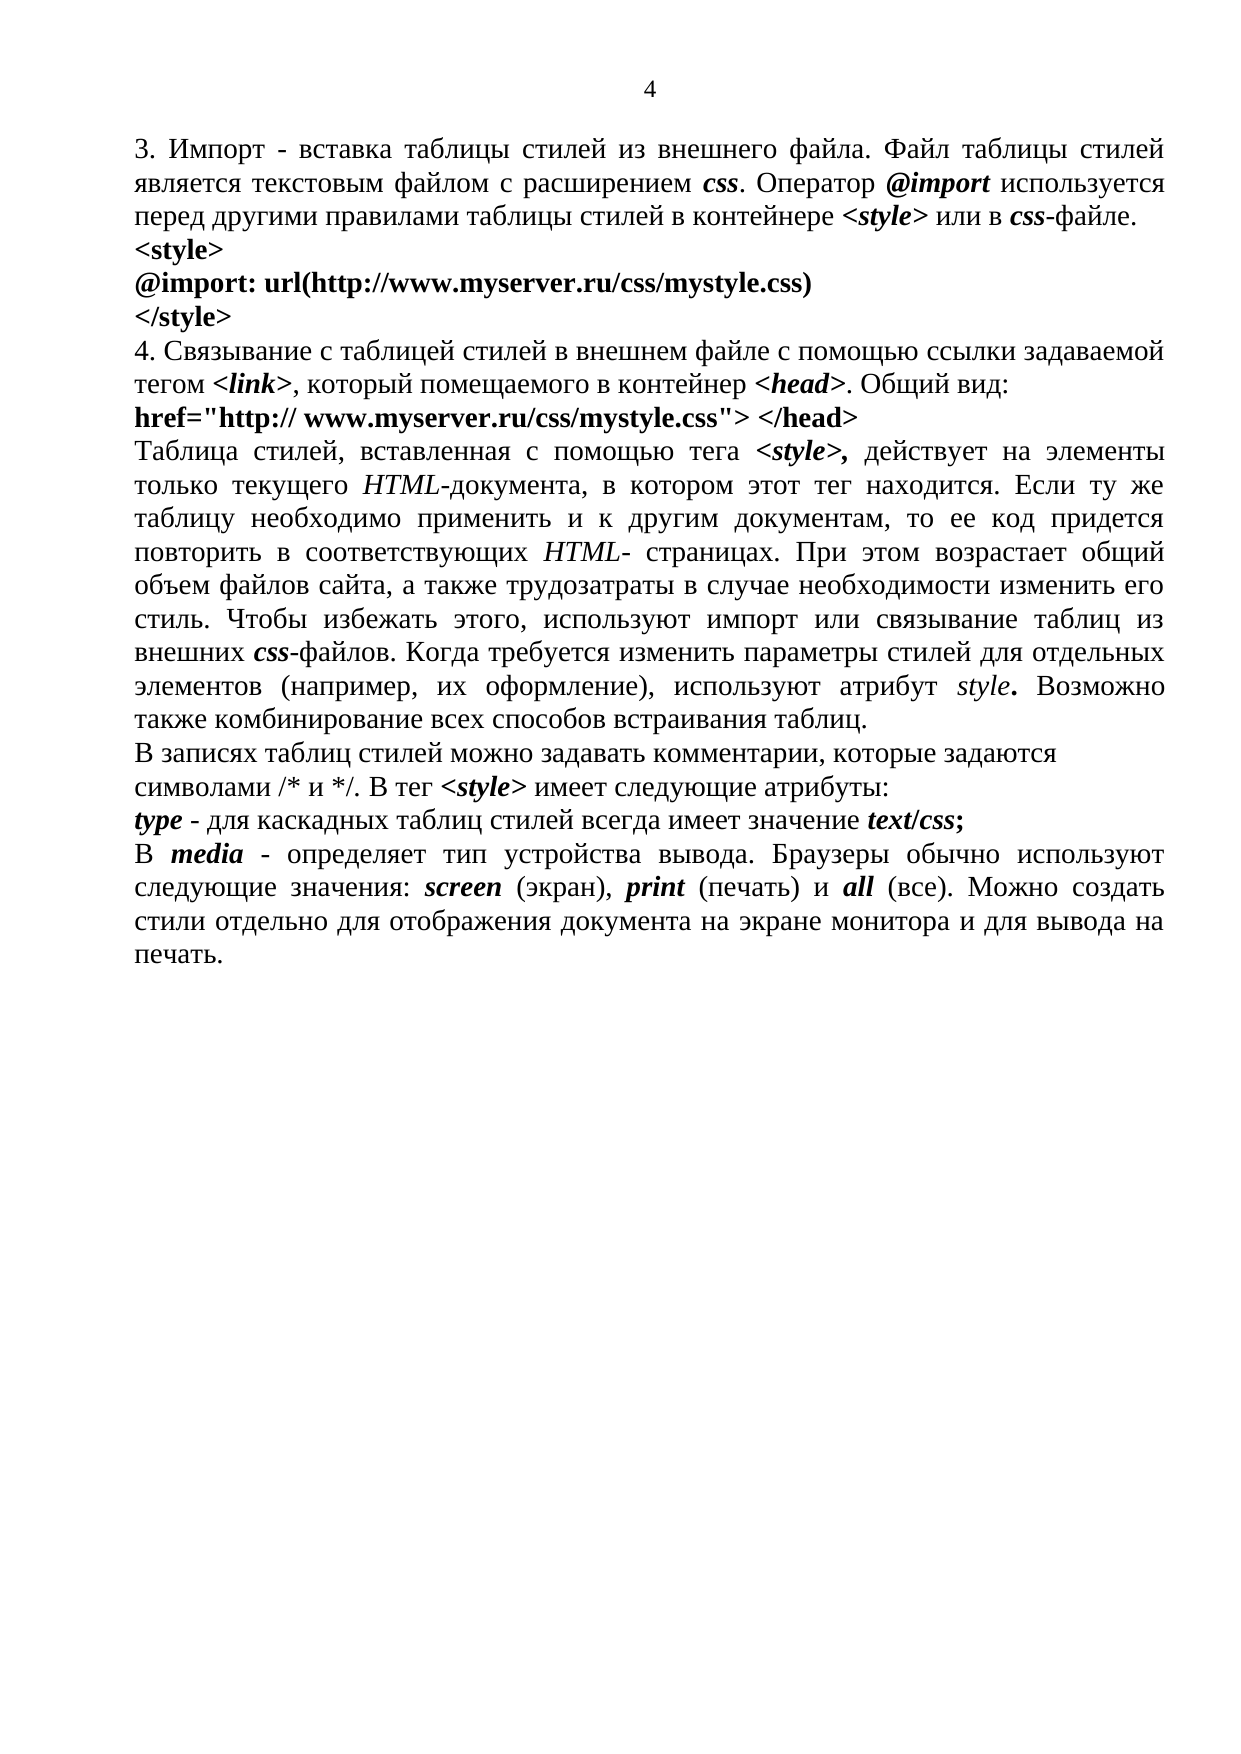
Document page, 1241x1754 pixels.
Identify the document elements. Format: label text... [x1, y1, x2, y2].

text type - для каскадных таблиц стилей всегда имеет значение text/css; [134, 802, 1165, 836]
text </style> [134, 299, 1165, 333]
text символами /* и */. В тег <style> имеет следующие атрибуты: [134, 769, 1165, 802]
text @import: url(http://www.myserver.ru/css/mystyle.css) [134, 266, 1165, 299]
text 4. Связывание с таблицей стилей в внешнем файле с помощью ссылки задаваемой тегом <link>, который помещаемого в контейнер <head>. Общий вид: [134, 333, 1165, 400]
text href="http:// www.myserver.ru/css/mystyle.css"> </head> [134, 400, 1165, 433]
text В media - определяет тип устройства вывода. Браузеры обычно используют следующие значения: screen (экран), print (печать) и all (все). Можно создать стили отдельно для отображения документа на экране монитора и для вывода на печать. [134, 836, 1165, 970]
text <style> [134, 232, 1165, 266]
text Таблица стилей, вставленная с помощью тега <style>, действует на элементы только текущего HTML-документа, в котором этот тег находится. Если ту же таблицу необходимо применить и к другим документам, то ее код придется повторить в соответствующих HTML- страницах. При этом возрастает общий объем файлов сайта, а также трудозатраты в случае необходимости изменить его стиль. Чтобы избежать этого, используют импорт или связывание таблиц из внешних css-файлов. Когда требуется изменить параметры стилей для отдельных элементов (например, их оформление), используют атрибут style. Возможно также комбинирование всех способов встраивания таблиц. [134, 433, 1165, 735]
text 3. Импорт - вставка таблицы стилей из внешнего файла. Файл таблицы стилей является текстовым файлом с расширением css. Оператор @import используется перед другими правилами таблицы стилей в контейнере <style> или в css-файле. [134, 131, 1165, 232]
text В записях таблиц стилей можно задавать комментарии, которые задаются [134, 735, 1165, 769]
